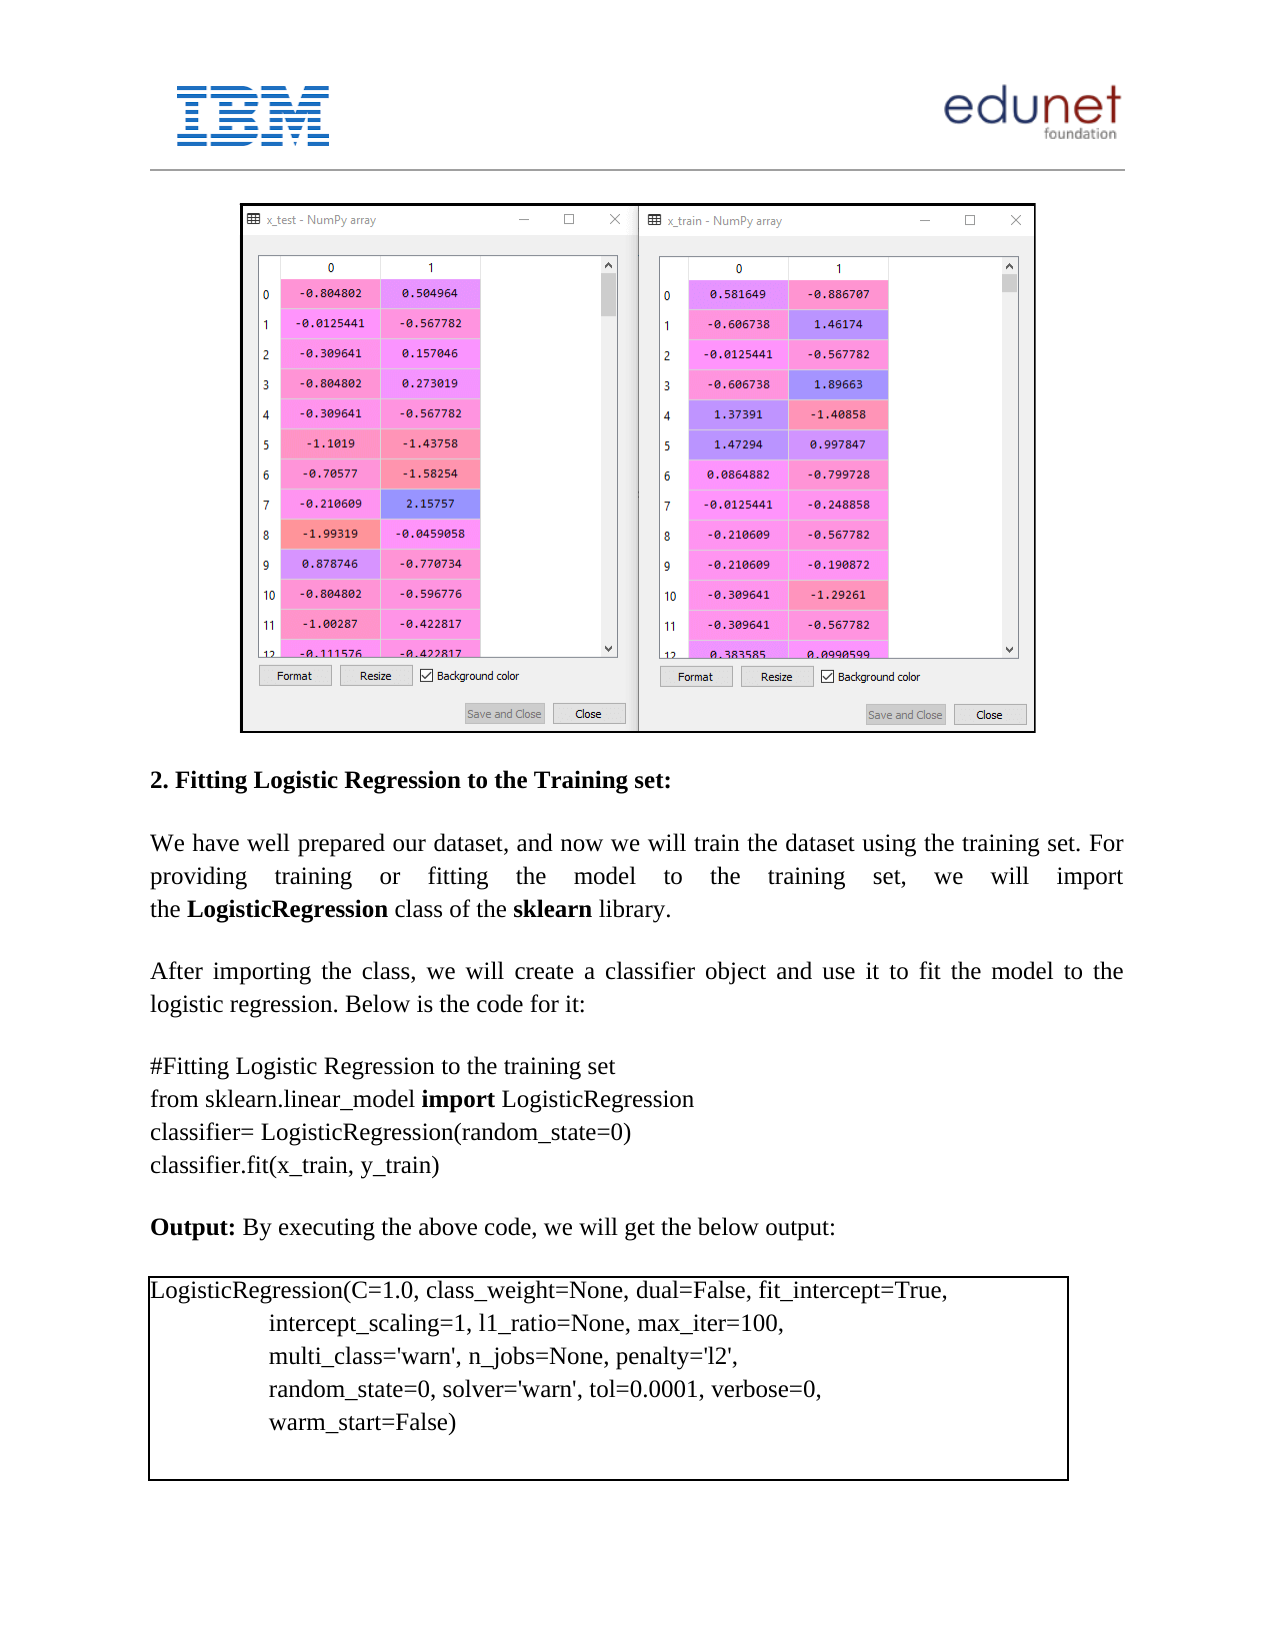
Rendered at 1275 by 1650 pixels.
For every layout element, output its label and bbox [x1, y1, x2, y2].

picture [239, 203, 1036, 733]
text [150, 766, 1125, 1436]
